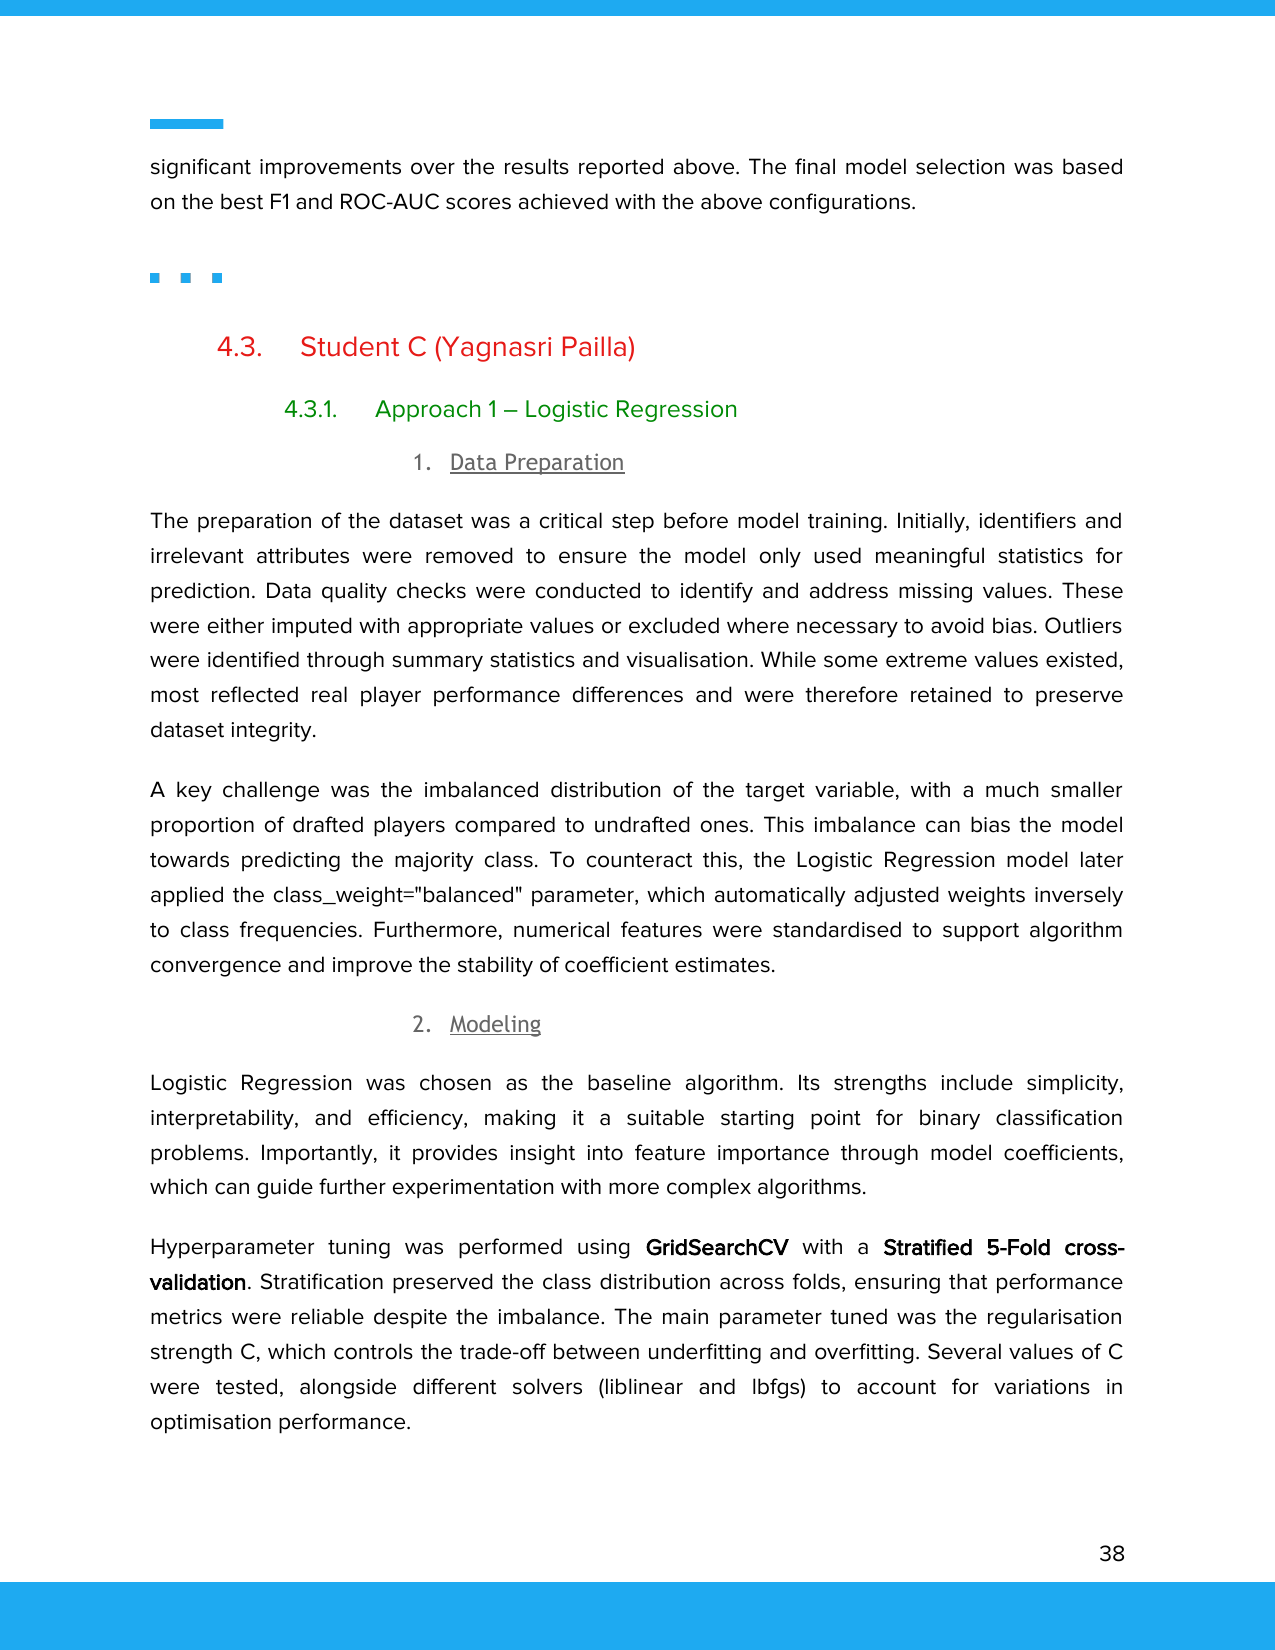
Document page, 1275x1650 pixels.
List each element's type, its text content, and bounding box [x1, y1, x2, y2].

picture [0, 0, 1275, 16]
picture [150, 119, 224, 129]
subtitle Approach 1 – Logistic Regression [337, 394, 1125, 425]
text A key challenge was the imbalanced distribution of the target variable, with a much smaller proportion of drafted players compared to undrafted ones. This imbalance can bias the model towards predicting the majority class. To counteract this, the Logistic Regression model later applied the class_weight="balanced" parameter, which automatically adjusted weights inversely to class frequencies. Furthermore, numerical features were standardised to support algorithm convergence and improve the stability of coefficient estimates. [150, 777, 1125, 979]
text Logistic Regression was chosen as the baseline algorithm. Its strengths include simplicity, interpretability, and efficiency, making it a suitable starting point for binary classification problems. Importantly, it provides insight into feature importance through model coefficients, which can guide further experimentation with more complex algorithms. [150, 1069, 1125, 1202]
text The preparation of the dataset was a critical step before model training. Initially, identifiers and irrelevant attributes were removed to ensure the model only used meaningful statistics for prediction. Data quality checks were conducted to identify and address missing values. These were either imputed with appropriate values or excluded where necessary to avoid bias. Outliers were identified through summary statistics and visualisation. While some extreme values existed, most reflected real player performance differences and were therefore retained to preserve dataset integrity. [150, 507, 1125, 744]
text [150, 154, 1125, 217]
subtitle Student C (Yagnasri Pailla) [262, 329, 1125, 365]
picture [150, 273, 222, 283]
subtitle Modeling [412, 1011, 1125, 1037]
picture [0, 1582, 1275, 1650]
subtitle Data Preparation [412, 449, 1125, 476]
text Hyperparameter tuning was performed using GridSearchCV with a Stratified 5-Fold cross-validation. Stratification preserved the class distribution across folds, ensuring that performance metrics were reliable despite the imbalance. The main parameter tuned was the regularisation strength C, which controls the trade-off between underfitting and overfitting. Several values of C were tested, alongside different solvers (liblinear and lbfgs) to account for variations in optimisation performance. [150, 1234, 1125, 1436]
